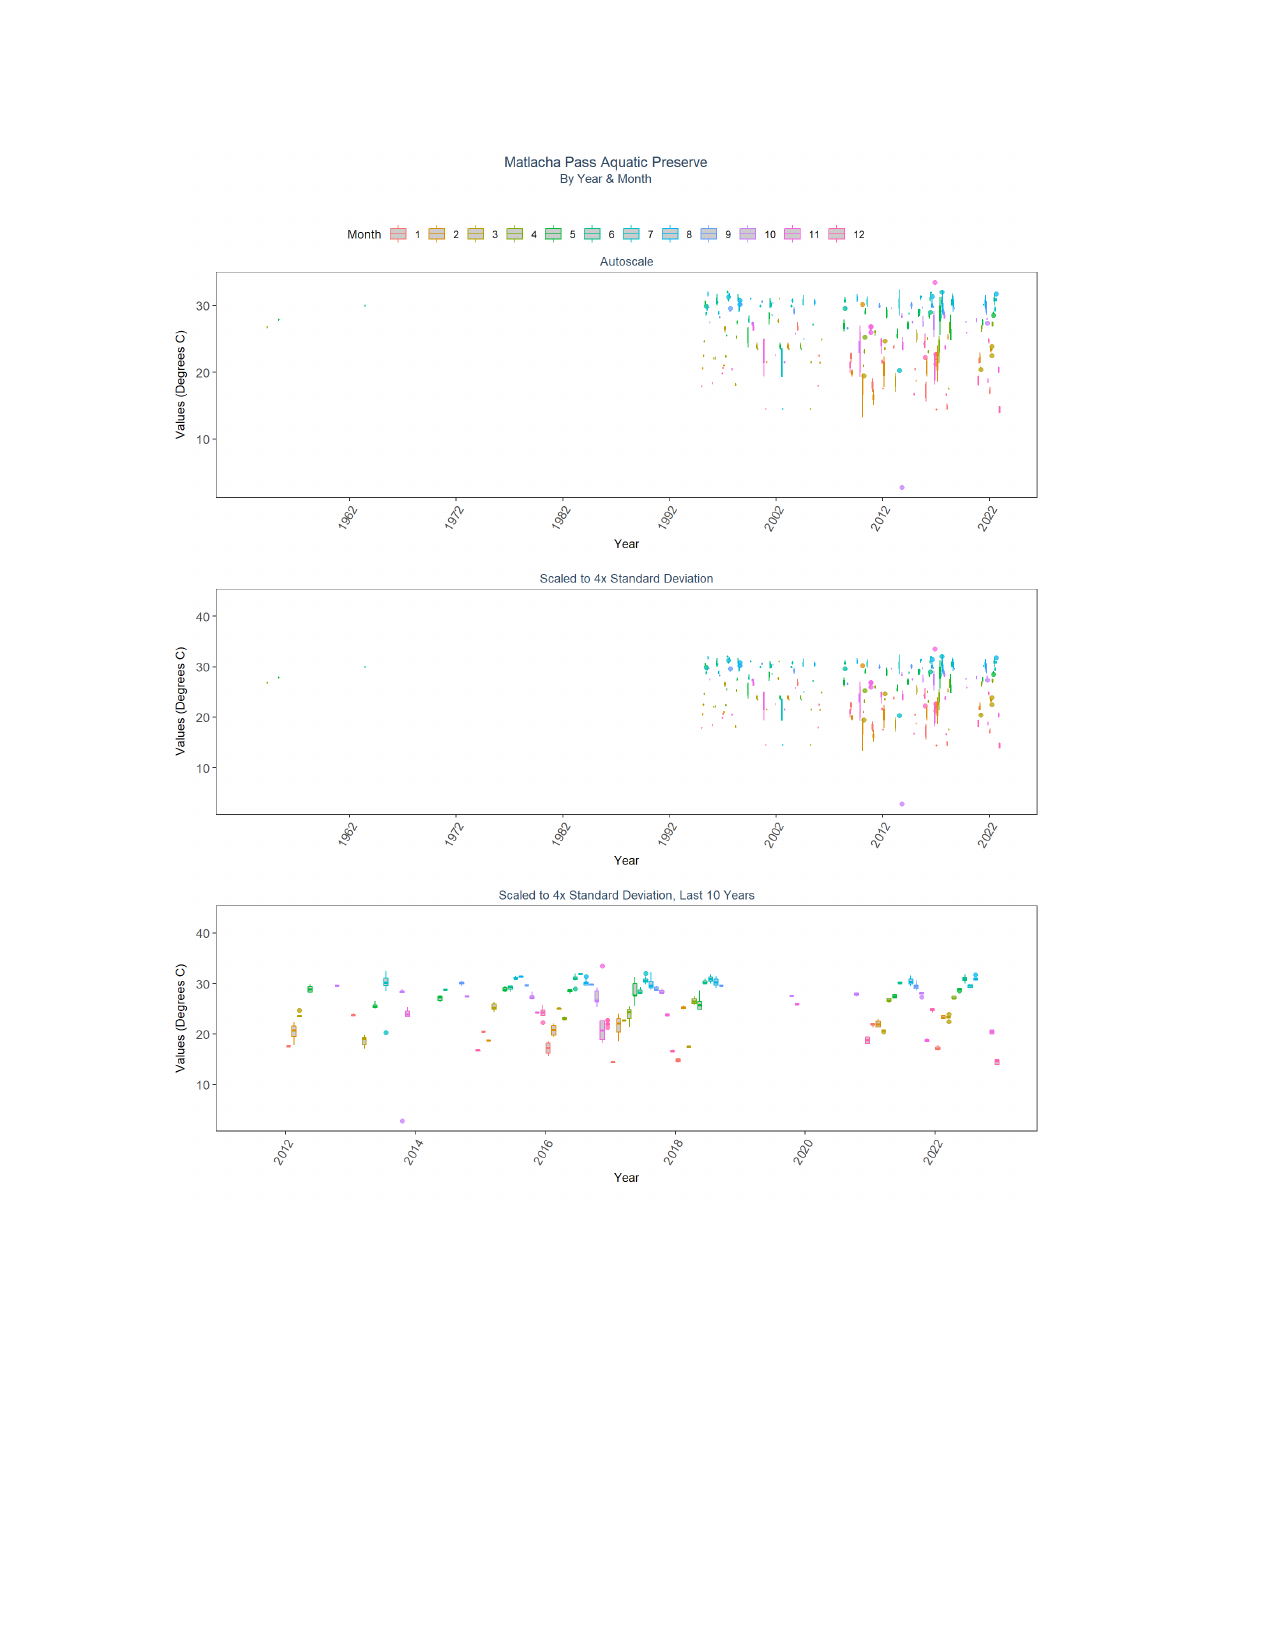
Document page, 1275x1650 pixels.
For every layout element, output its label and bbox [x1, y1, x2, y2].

picture [168, 150, 1044, 1200]
